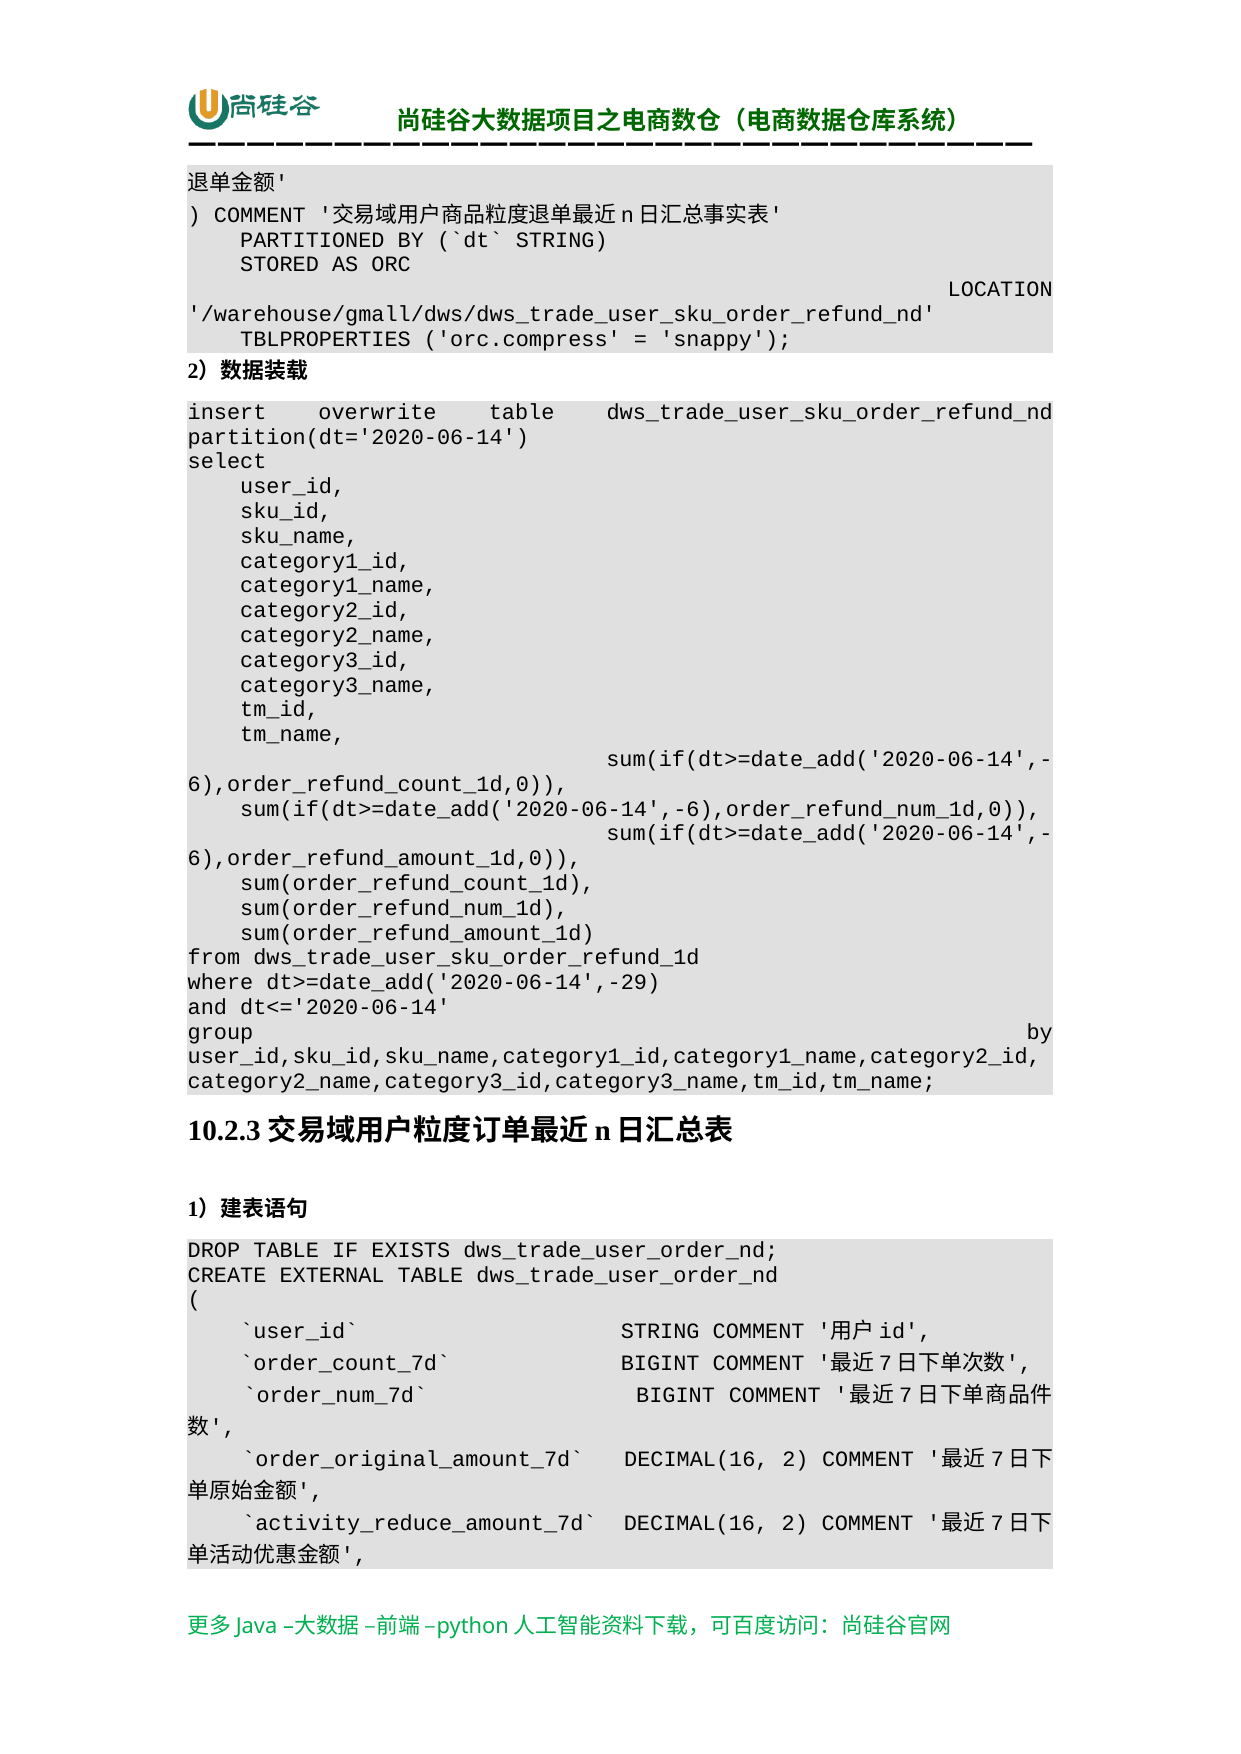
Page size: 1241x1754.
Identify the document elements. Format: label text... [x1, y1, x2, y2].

text `order_num_7d` BIGINT COMMENT '最近7日下单商品件数', [187, 1377, 1053, 1441]
text sum(order_refund_amount_1d) [187, 922, 1053, 946]
text `order_original_amount_7d` DECIMAL(16, 2) COMMENT '最近7日下单原始金额', [187, 1441, 1053, 1505]
text TBLPROPERTIES ('orc.compress' = 'snappy'); [187, 328, 1053, 353]
text category1_name, [187, 574, 1053, 599]
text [187, 165, 1053, 197]
text CREATE EXTERNAL TABLE dws_trade_user_order_nd [187, 1264, 1053, 1288]
text 2）数据装载 [187, 353, 1053, 385]
text STORED AS ORC [187, 253, 1053, 278]
text insert overwrite table dws_trade_user_sku_order_refund_nd partition(dt='2020-06-14') [187, 401, 1053, 451]
text category3_name, [187, 674, 1053, 698]
picture [187, 88, 320, 130]
text 1）建表语句 [187, 1191, 1053, 1223]
text tm_id, [187, 698, 1053, 723]
text user_id, [187, 475, 1053, 500]
text sku_name, [187, 525, 1053, 550]
text from dws_trade_user_sku_order_refund_1d [187, 946, 1053, 971]
text `user_id` STRING COMMENT '用户id', [187, 1313, 1053, 1345]
text LOCATION '/warehouse/gmall/dws/dws_trade_user_sku_order_refund_nd' [187, 278, 1053, 328]
text tm_name, [187, 723, 1053, 748]
text sum(order_refund_count_1d), [187, 872, 1053, 897]
text ) COMMENT '交易域用户商品粒度退单最近n日汇总事实表' [187, 197, 1053, 229]
text sum(if(dt>=date_add('2020-06-14',-6),order_refund_num_1d,0)), [187, 798, 1053, 822]
text DROP TABLE IF EXISTS dws_trade_user_order_nd; [187, 1239, 1053, 1264]
subtitle 10.2.3 交易域用户粒度订单最近n日汇总表 [187, 1095, 1053, 1160]
text where dt>=date_add('2020-06-14',-29) [187, 971, 1053, 996]
text `activity_reduce_amount_7d` DECIMAL(16, 2) COMMENT '最近7日下单活动优惠金额', [187, 1505, 1053, 1569]
text select [187, 451, 1053, 475]
text category2_name, [187, 624, 1053, 649]
text ( [187, 1288, 1053, 1313]
text PARTITIONED BY (`dt` STRING) [187, 229, 1053, 253]
text sum(if(dt>=date_add('2020-06-14',-6),order_refund_count_1d,0)), [187, 748, 1053, 798]
text category3_id, [187, 649, 1053, 674]
text sum(if(dt>=date_add('2020-06-14',-6),order_refund_amount_1d,0)), [187, 822, 1053, 872]
text category1_id, [187, 550, 1053, 574]
text group by user_id,sku_id,sku_name,category1_id,category1_name,category2_id,category2_name,category3_id,category3_name,tm_id,tm_name; [187, 1021, 1053, 1095]
text and dt<='2020-06-14' [187, 996, 1053, 1021]
text sku_id, [187, 500, 1053, 525]
text category2_id, [187, 599, 1053, 624]
text `order_count_7d` BIGINT COMMENT '最近7日下单次数', [187, 1345, 1053, 1377]
text sum(order_refund_num_1d), [187, 897, 1053, 922]
